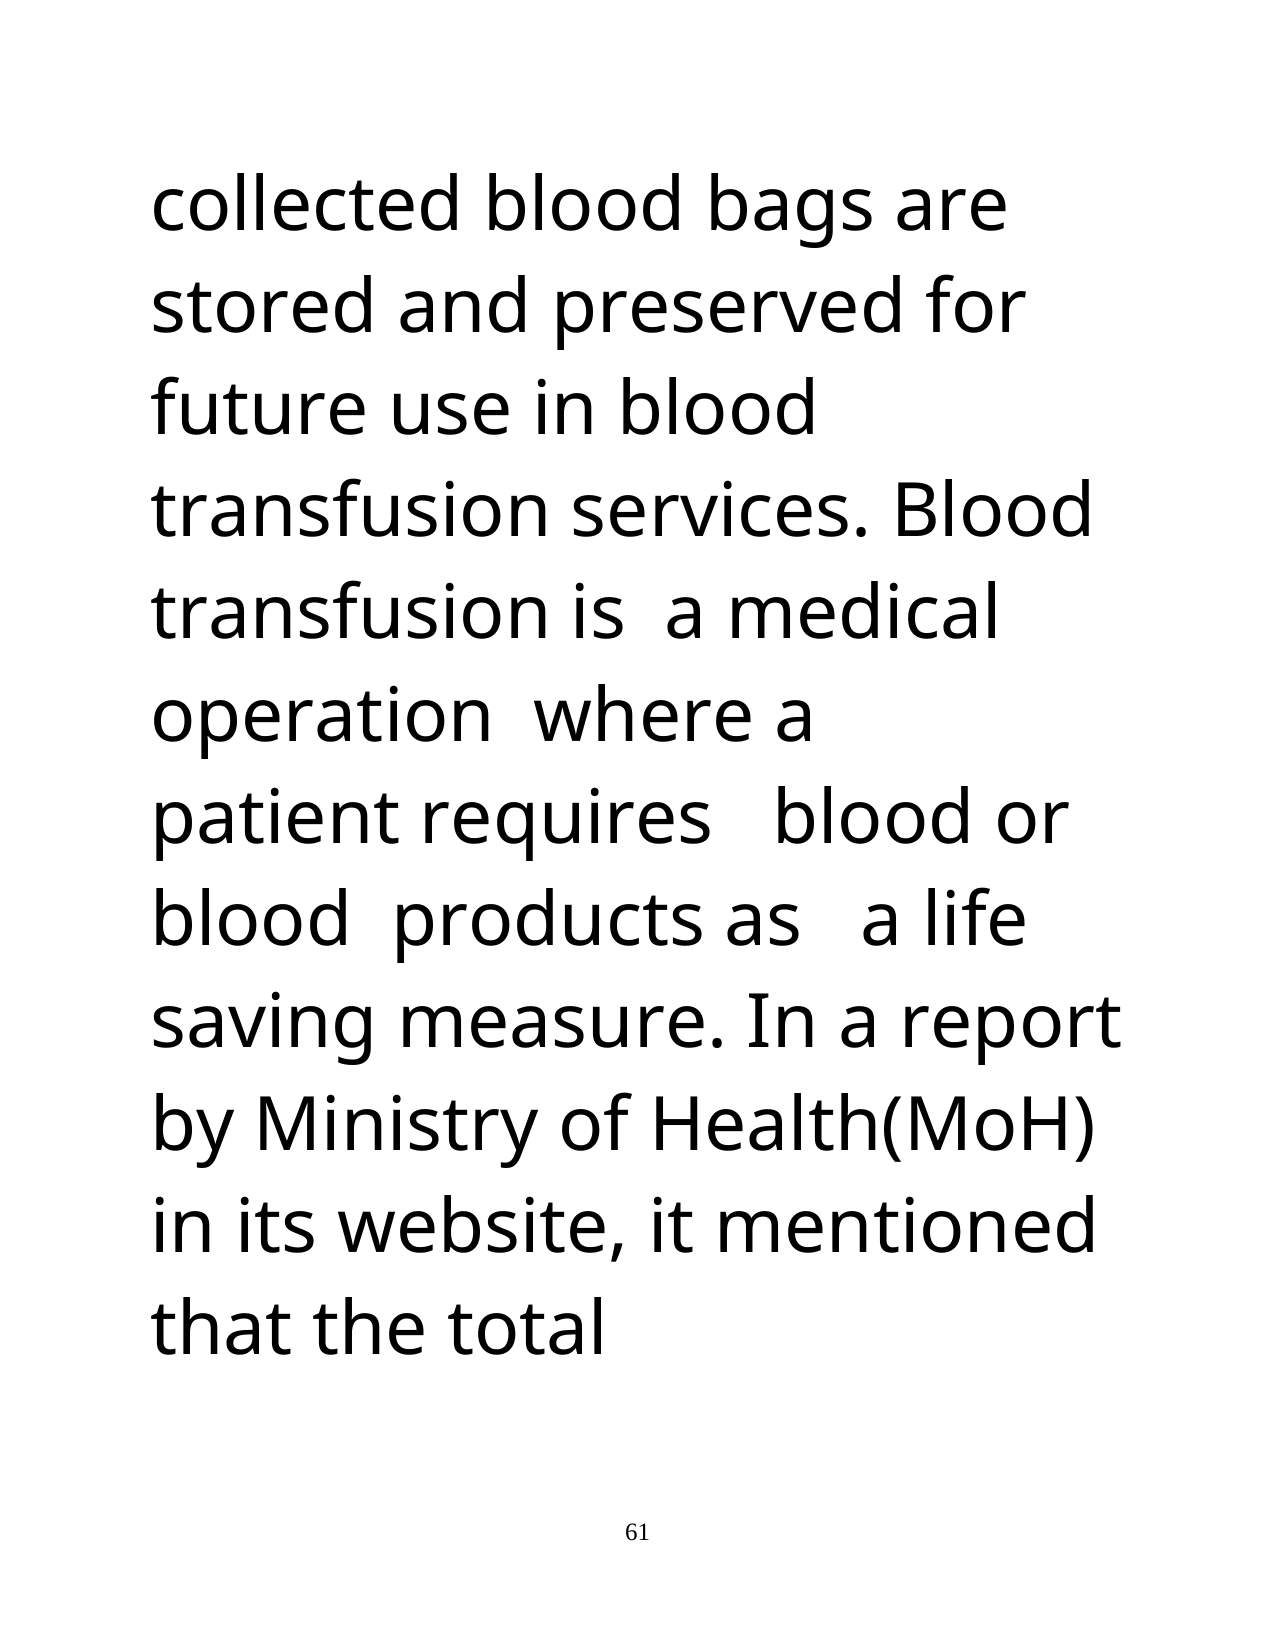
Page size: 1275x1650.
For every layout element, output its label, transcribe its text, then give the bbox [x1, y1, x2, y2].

text transfusion is a medical operation where a patient requires blood or blood products as a life [150, 559, 1125, 967]
text saving measure. In a report by Ministry of Health(MoH) in its website, it mentioned that the total [150, 967, 1125, 1376]
text collected blood bags are stored and preserved for future use in blood transfusion services. Blood [150, 150, 1125, 559]
